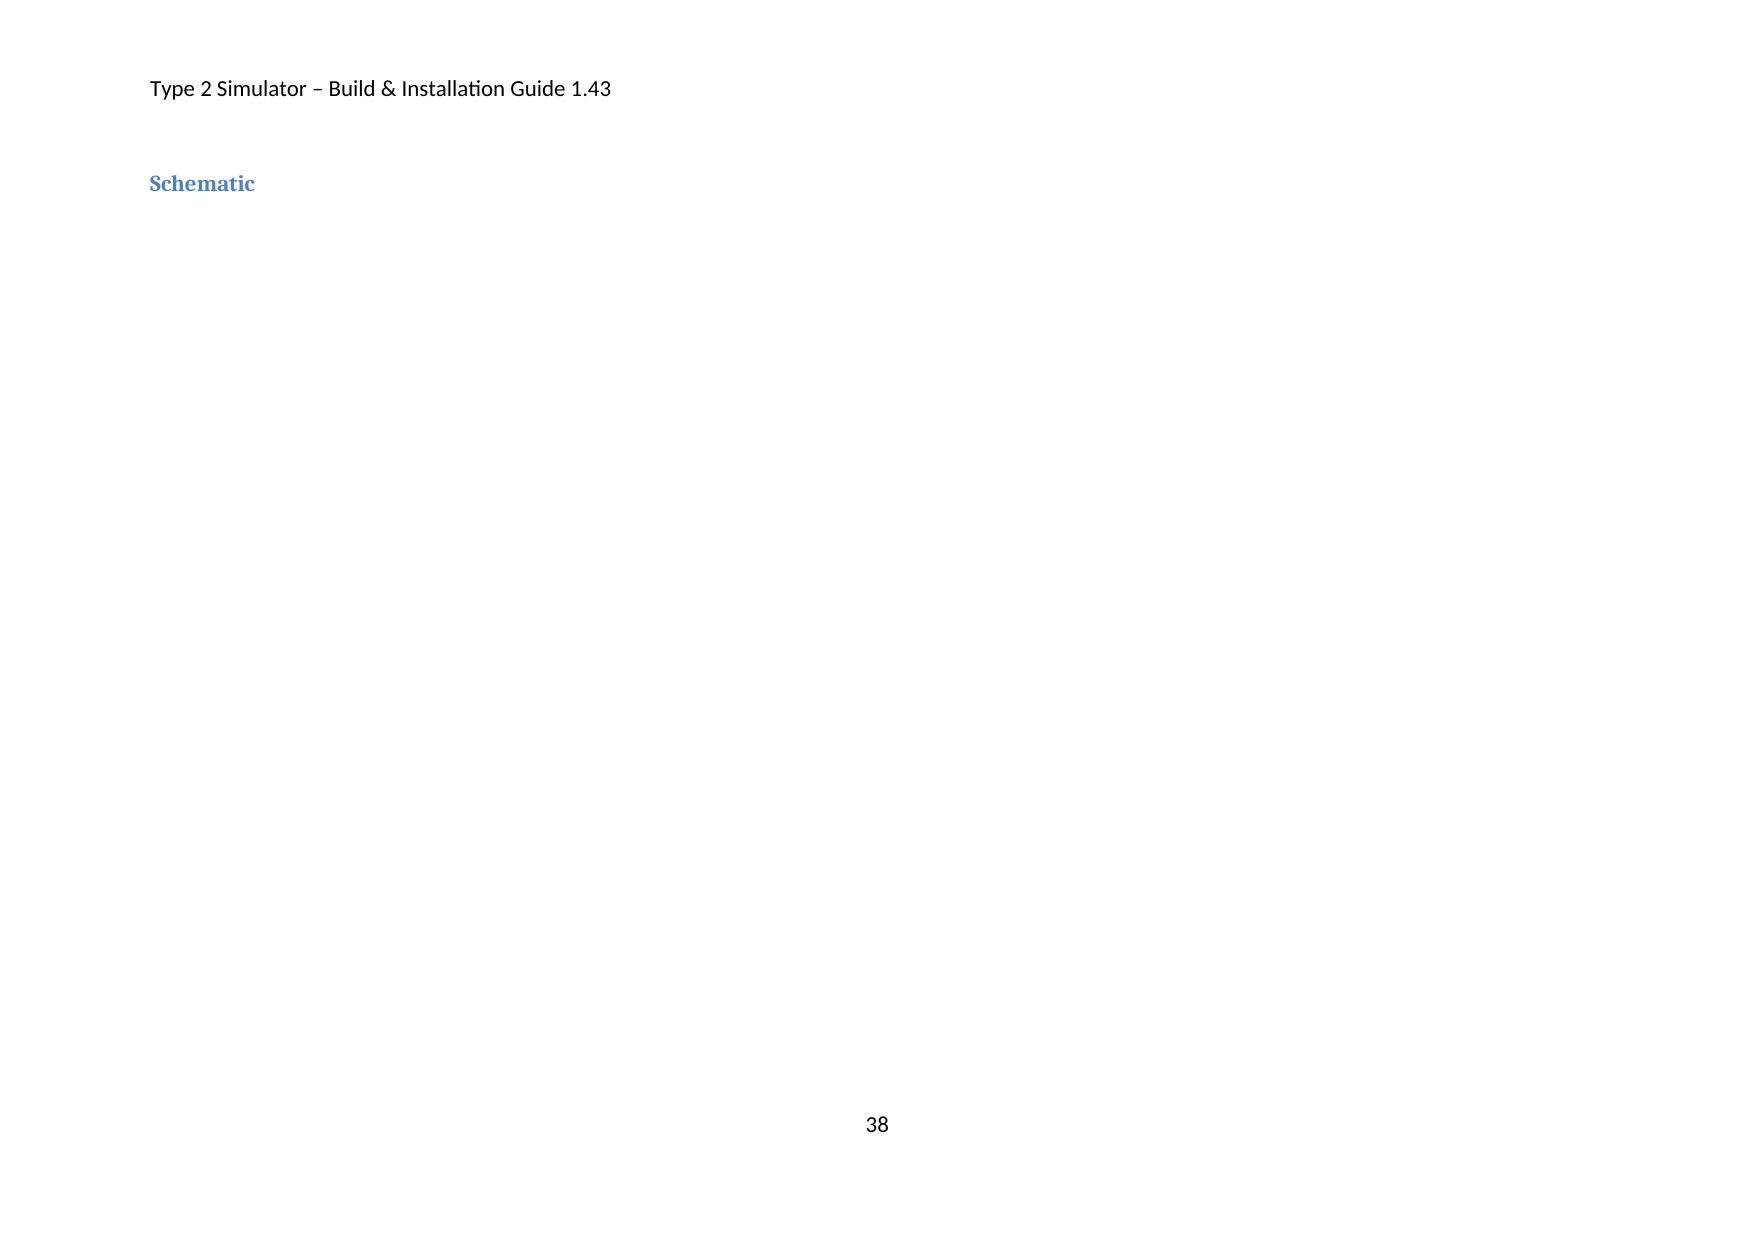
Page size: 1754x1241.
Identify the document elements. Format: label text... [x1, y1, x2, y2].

subtitle Schematic [150, 171, 1604, 197]
